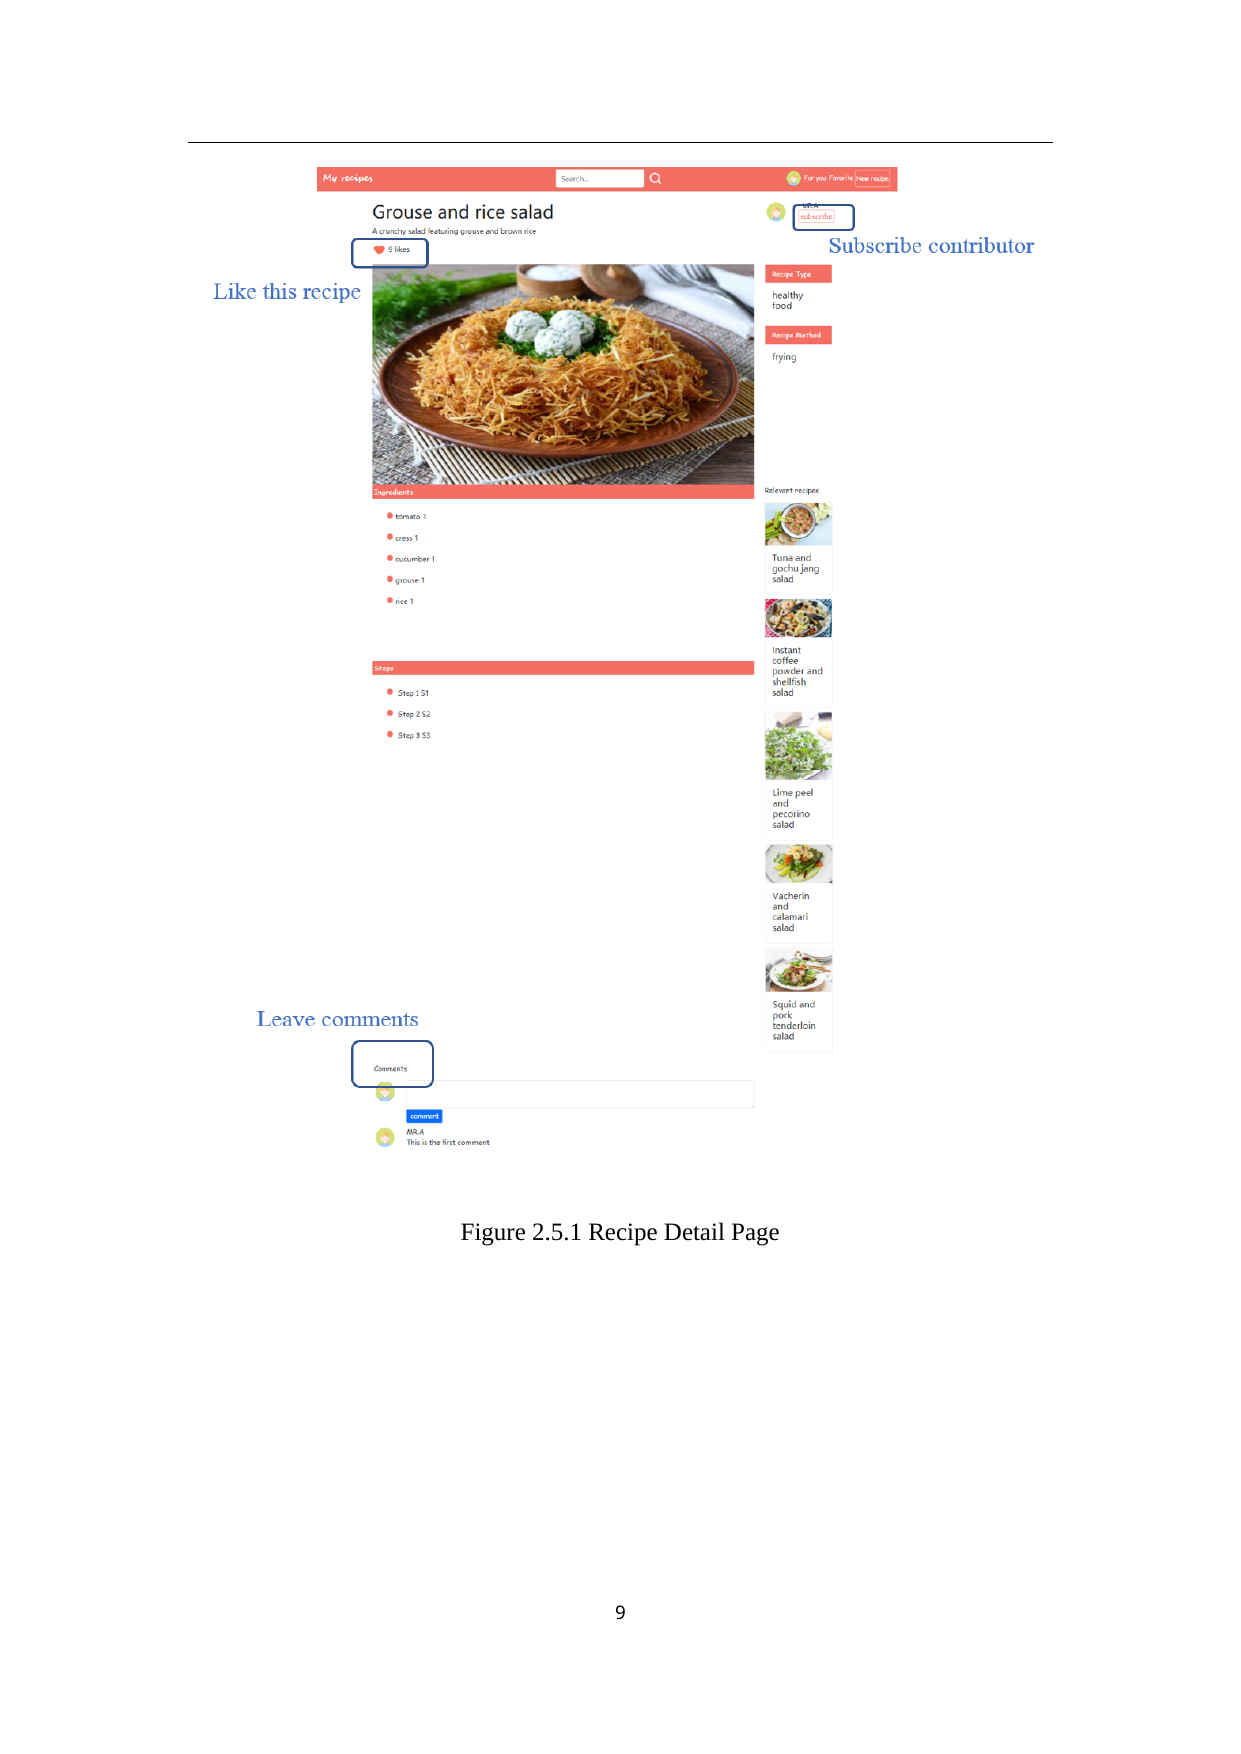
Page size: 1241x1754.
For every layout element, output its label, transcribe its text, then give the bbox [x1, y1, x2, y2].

text Figure 2.5.1 Recipe Detail Page [187, 1215, 1053, 1247]
